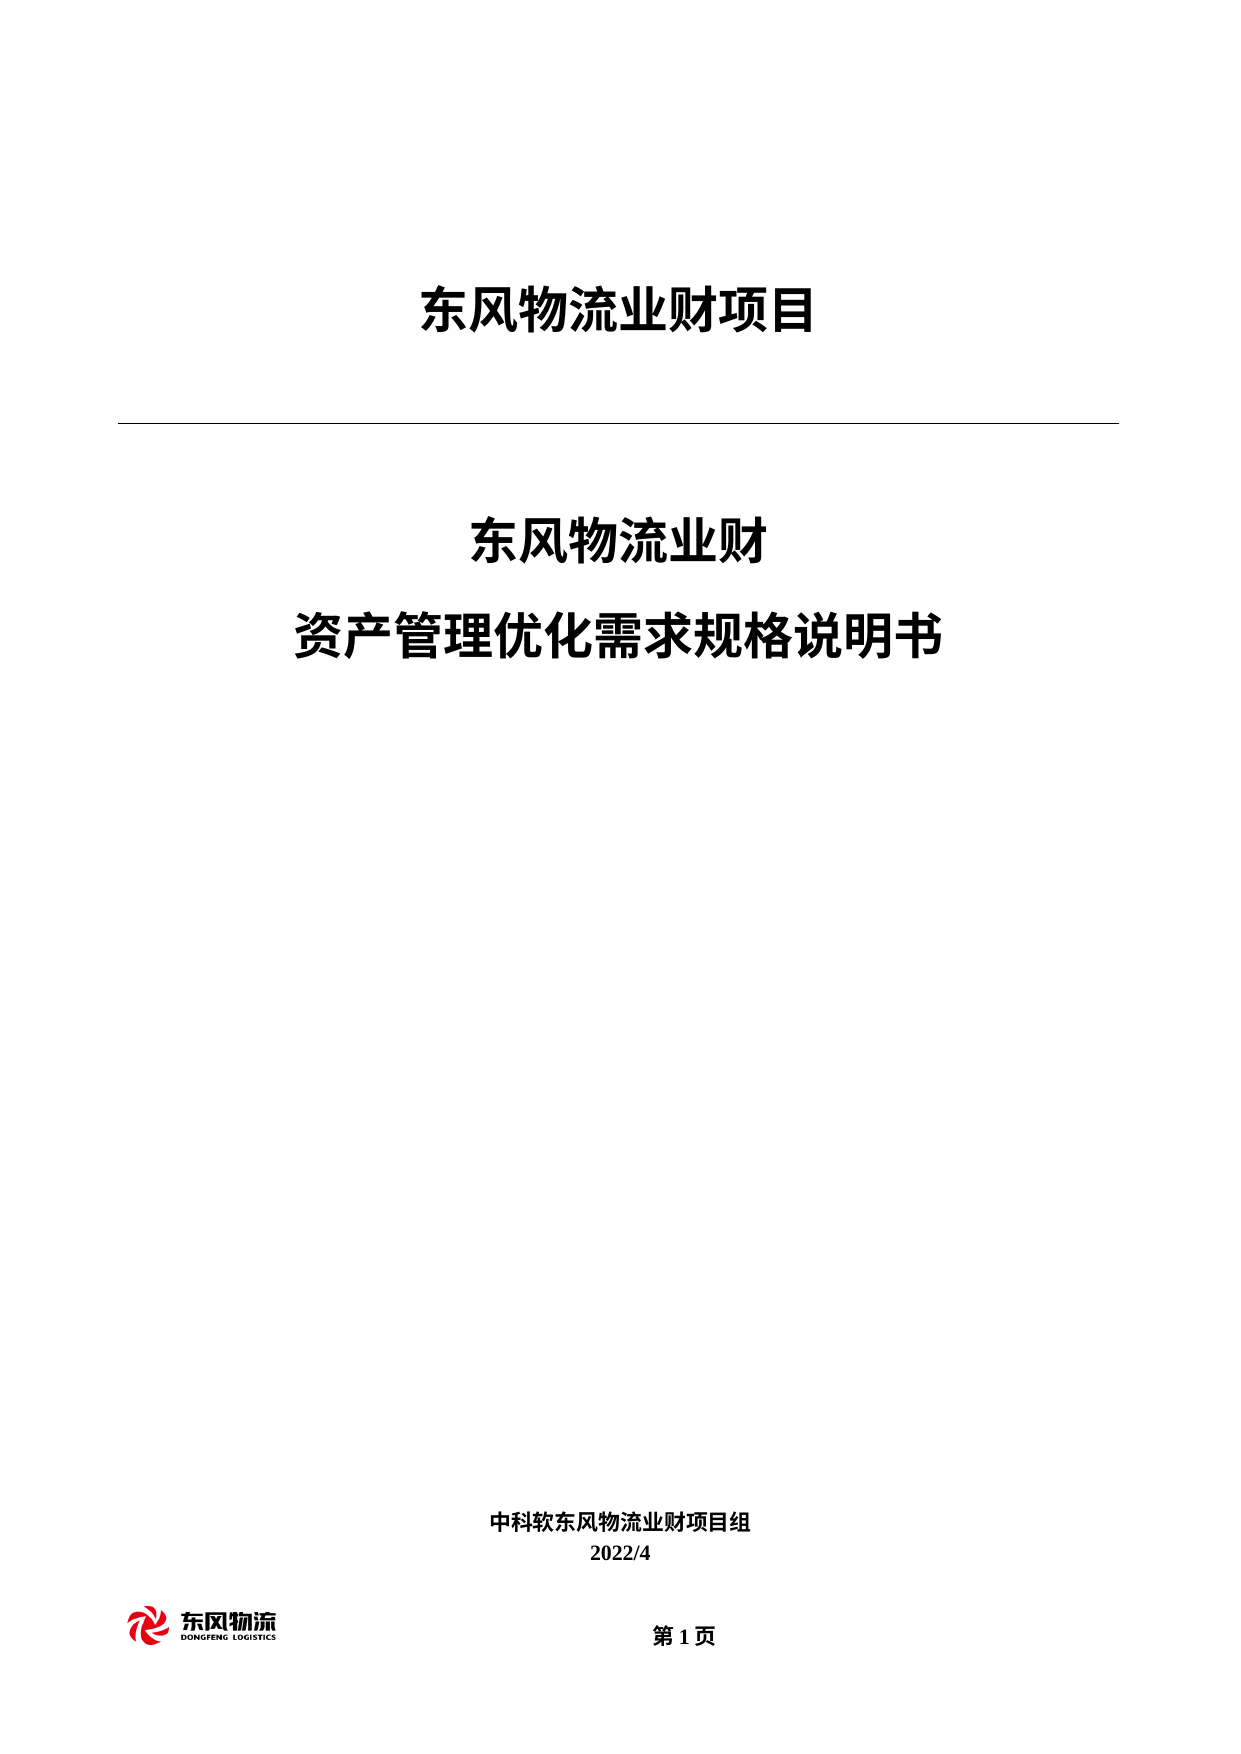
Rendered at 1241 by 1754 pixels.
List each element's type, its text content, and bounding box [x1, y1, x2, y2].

text 资产管理优化需求规格说明书 [118, 587, 1119, 684]
text 中科软东风物流业财项目组 [118, 1504, 1122, 1537]
text 东风物流业财项目 [118, 258, 1119, 355]
picture [127, 1606, 276, 1645]
text 2022/4 [118, 1537, 1122, 1569]
text 东风物流业财 [118, 489, 1119, 587]
